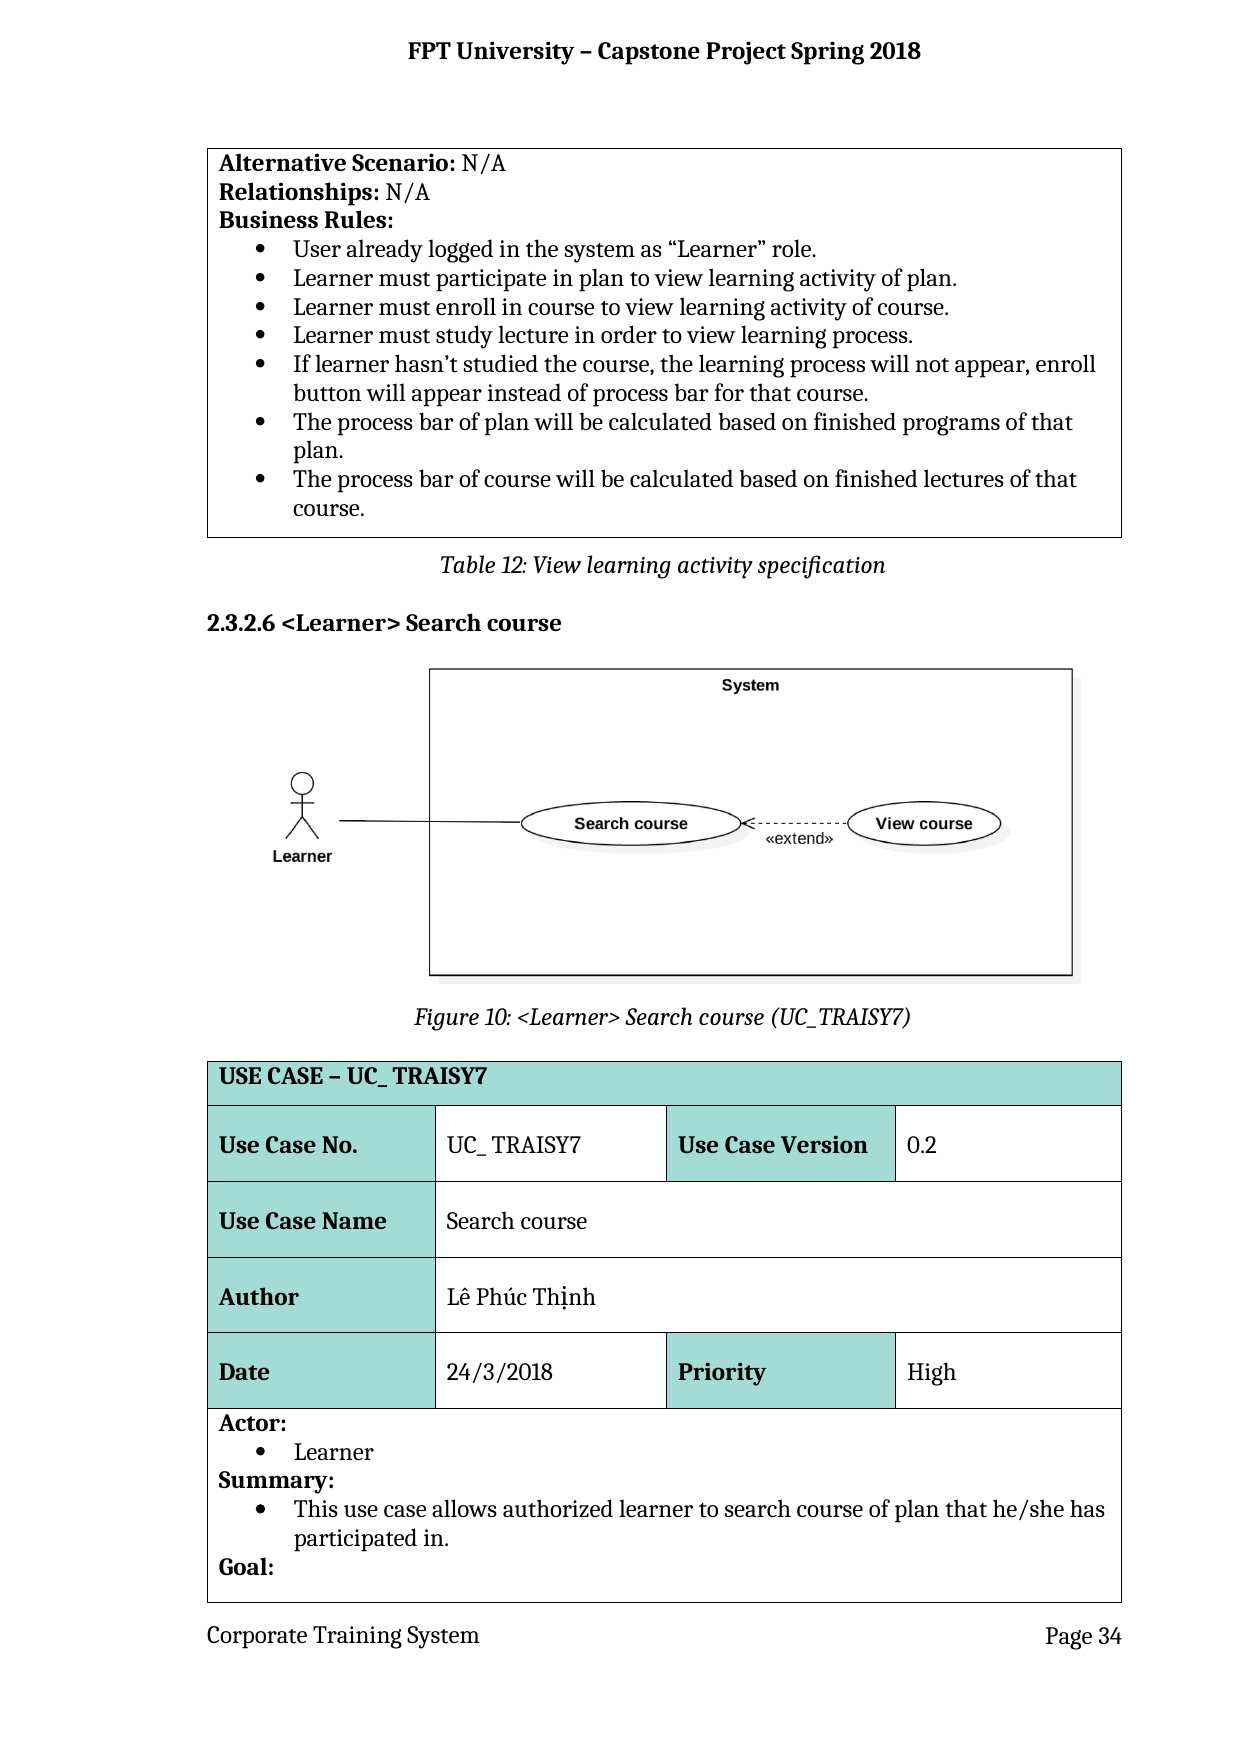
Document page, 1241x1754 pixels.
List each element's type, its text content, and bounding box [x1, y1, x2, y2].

table_cell High [896, 1333, 1121, 1408]
table_header USE CASE – UC_ TRAISY7 [208, 1062, 1121, 1105]
table_cell Use Case Name [208, 1182, 435, 1257]
table_cell UC_ TRAISY7 [436, 1106, 666, 1181]
table_cell Search course [436, 1182, 1121, 1257]
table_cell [208, 149, 1121, 537]
text 2.3.2.6 <Learner> Search course [207, 609, 1122, 637]
table_cell Lê Phúc Thịnh [436, 1258, 1121, 1332]
table_cell Date [208, 1333, 435, 1408]
table_cell Priority [667, 1333, 895, 1408]
table_cell Use Case Version [667, 1106, 895, 1181]
picture [242, 652, 1087, 989]
table_cell Use Case No. [208, 1106, 435, 1181]
list Table 12: View learning activity specification [207, 551, 1122, 579]
table_cell 0.2 [896, 1106, 1121, 1181]
table_cell Author [208, 1258, 435, 1332]
table_cell 24/3/2018 [436, 1333, 666, 1408]
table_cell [208, 1409, 1121, 1602]
text Figure 10: <Learner> Search course (UC_TRAISY7) [207, 1003, 1122, 1032]
